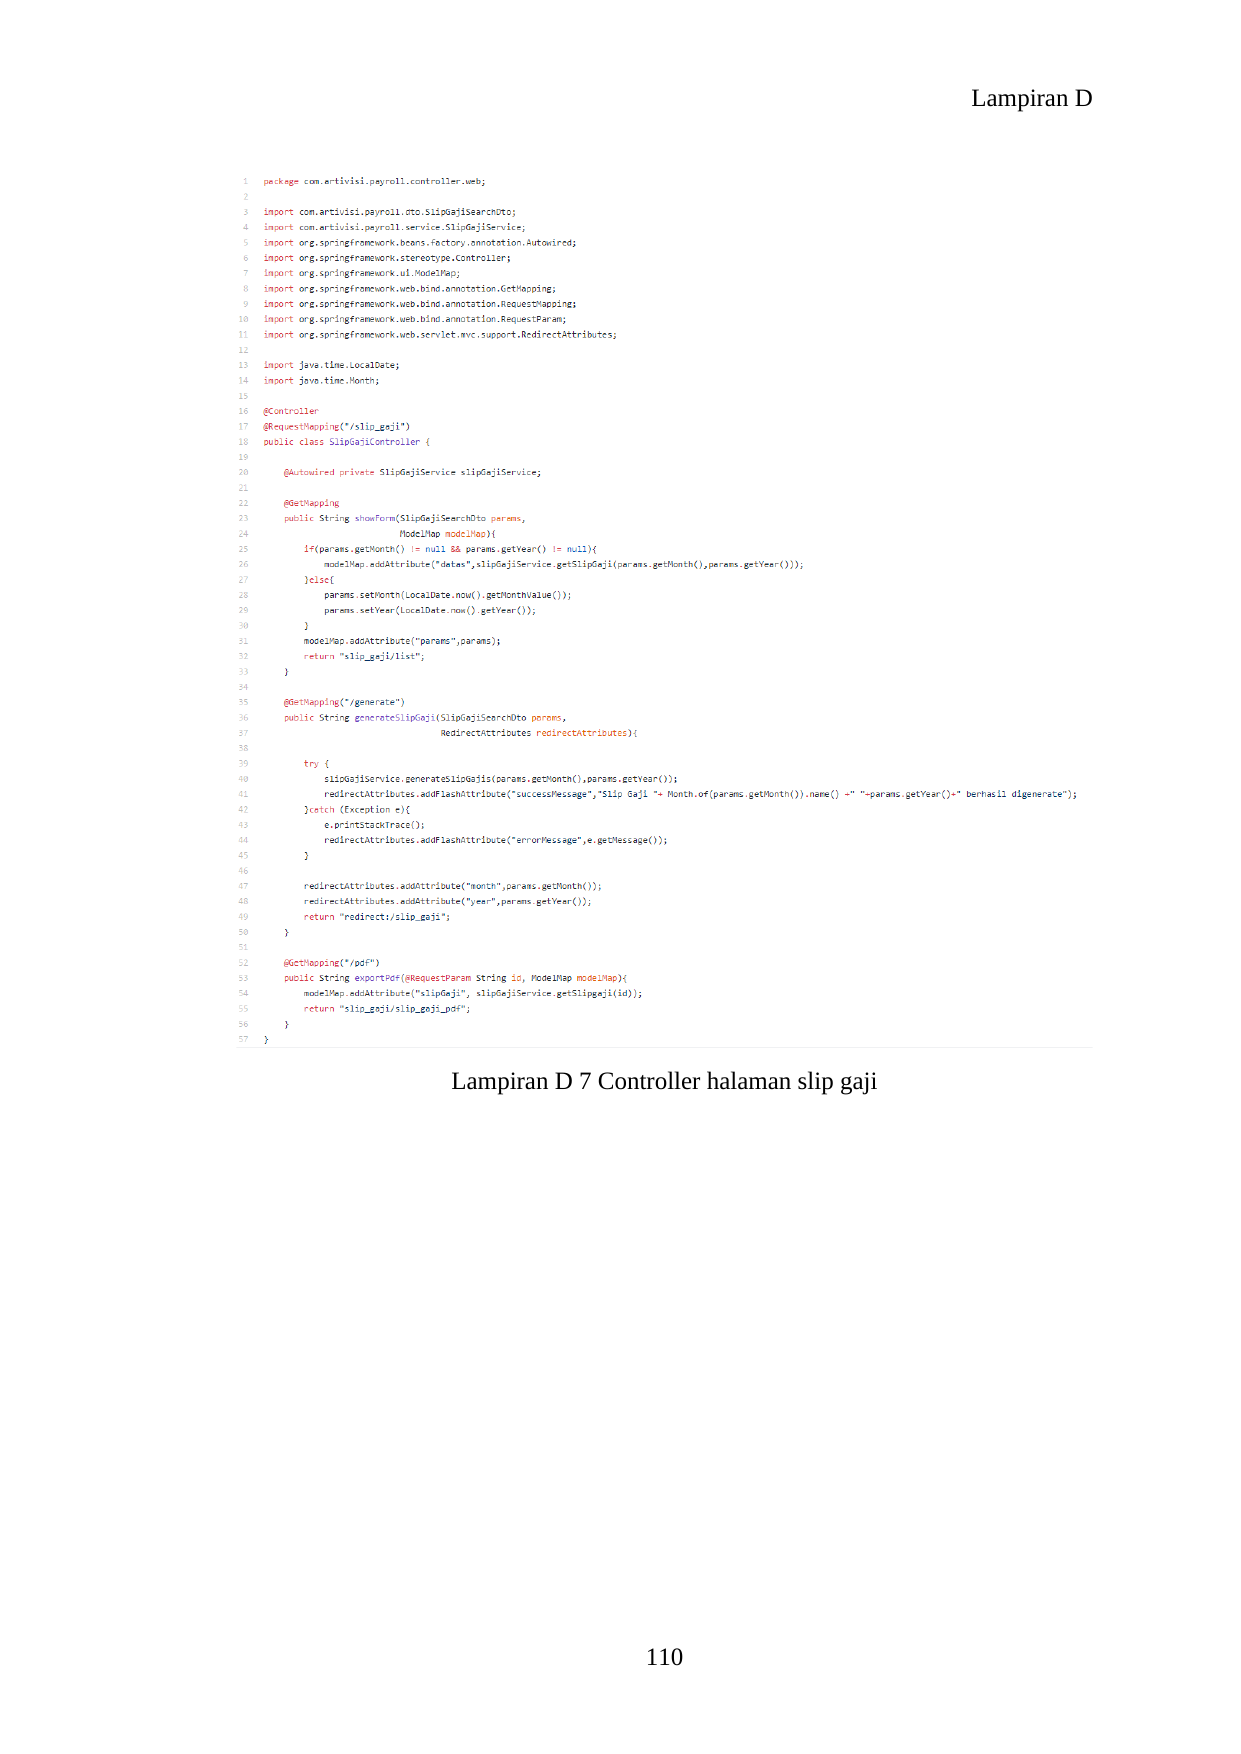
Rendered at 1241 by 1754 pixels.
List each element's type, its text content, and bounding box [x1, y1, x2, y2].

picture [236, 177, 1093, 1048]
